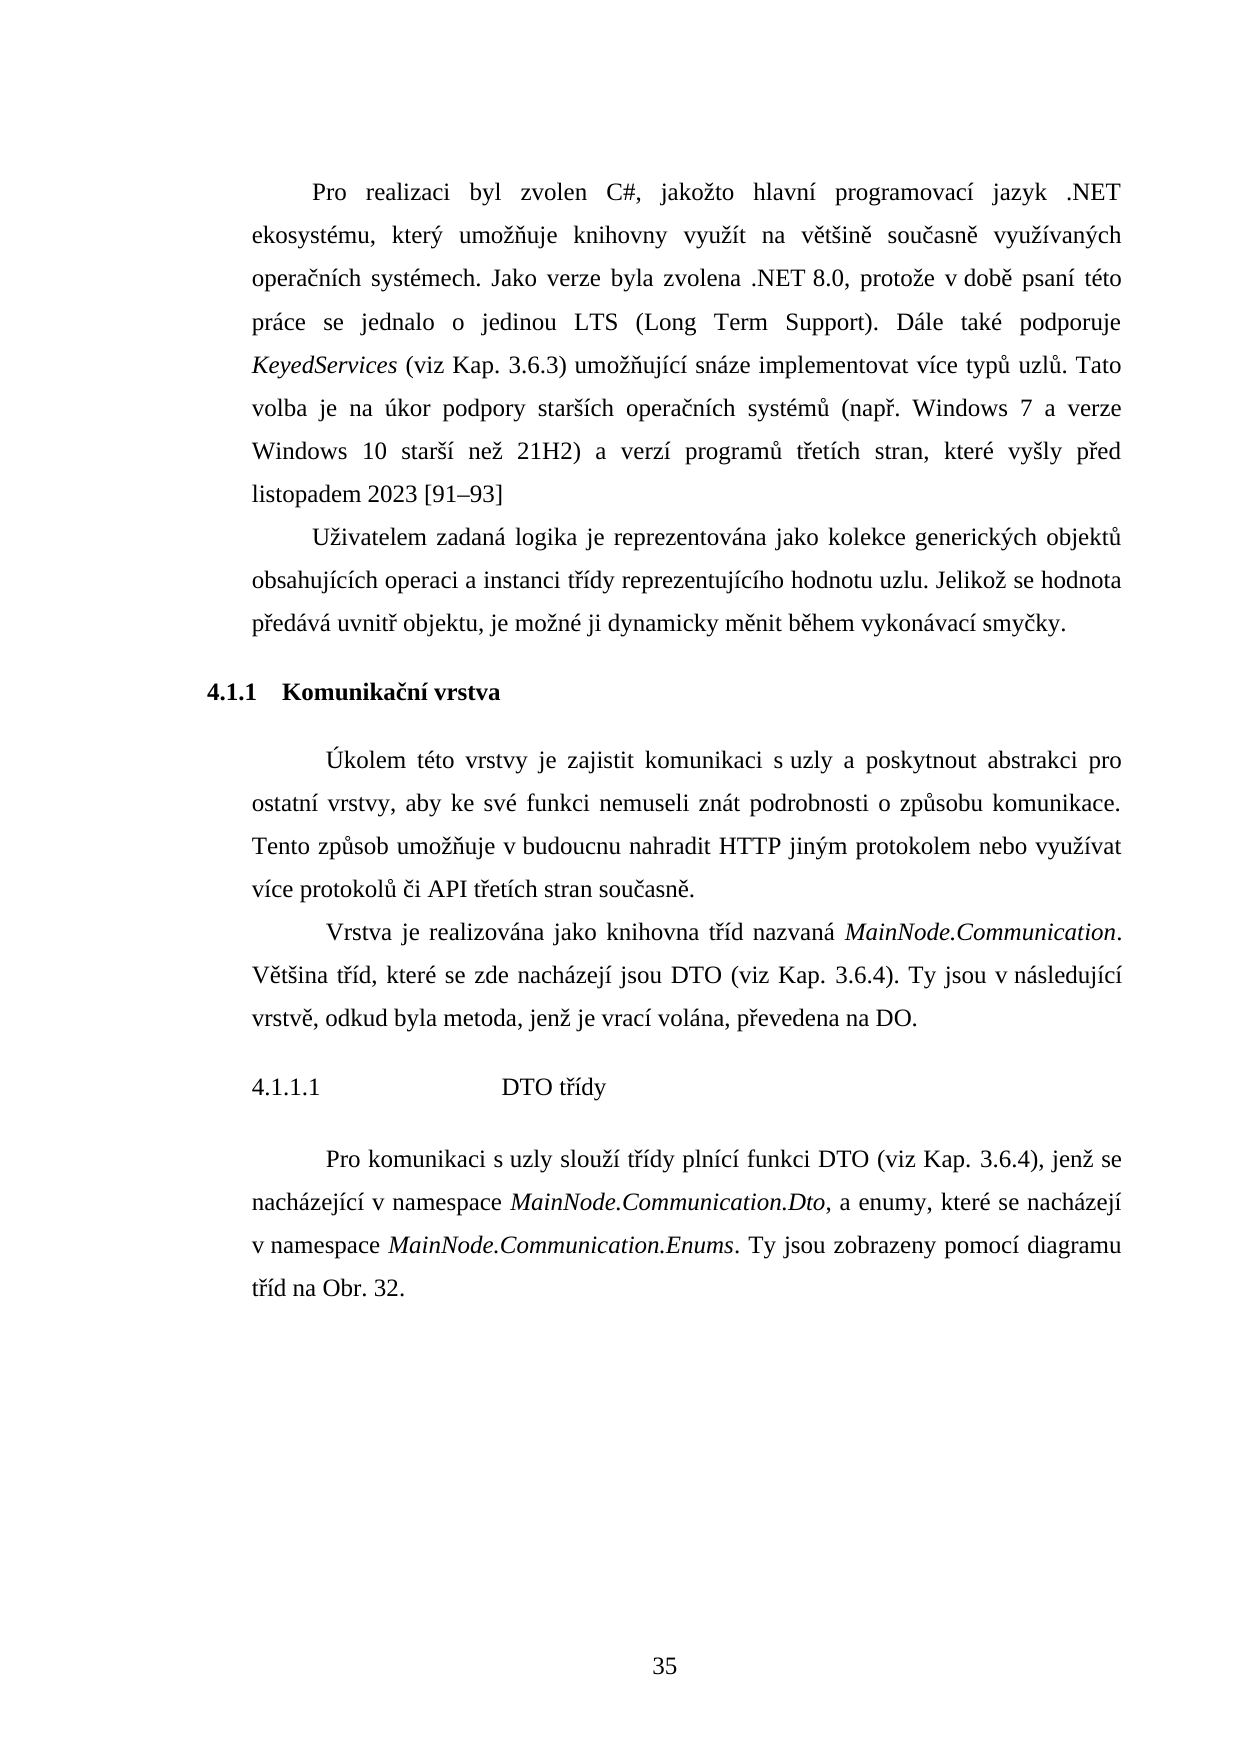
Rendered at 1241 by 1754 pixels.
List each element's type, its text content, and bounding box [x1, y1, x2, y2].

text Pro realizaci byl zvolen C#, jakožto hlavní programovací jazyk .NET ekosystému, který umožňuje knihovny využít na většině současně využívaných operačních systémech. Jako verze byla zvolena .NET 8.0, protože v době psaní této práce se jednalo o jedinou LTS (Long Term Support). Dále také podporuje KeyedServices (viz Kap. 3.6.3) umožňující snáze implementovat více typů uzlů. Tato volba je na úkor podpory starších operačních systémů (např. Windows 7 a verze Windows 10 starší než 21H2) a verzí programů třetích stran, které vyšly před listopadem 2023 [252, 177, 1122, 508]
text Uživatelem zadaná logika je reprezentována jako kolekce generických objektů obsahujících operaci a instanci třídy reprezentujícího hodnotu uzlu. Jelikož se hodnota předává uvnitř objektu, je možné ji dynamicky měnit během vykonávací smyčky. [252, 522, 1122, 637]
text Vrstva je realizována jako knihovna tříd nazvaná MainNode.Communication. Většina tříd, které se zde nacházejí jsou DTO (viz Kap. 3.6.4). Ty jsou v následující vrstvě, odkud byla metoda, jenž je vrací volána, převedena na DO. [252, 917, 1122, 1032]
subtitle DTO třídy [252, 1072, 1122, 1100]
text Pro komunikaci s uzly slouží třídy plnící funkci DTO (viz Kap. 3.6.4), jenž se nacházející v namespace MainNode.Communication.Dto, a enumy, které se nacházejí v namespace MainNode.Communication.Enums. Ty jsou zobrazeny pomocí diagramu tříd na Obr. 32. [252, 1144, 1122, 1302]
text Úkolem této vrstvy je zajistit komunikaci s uzly a poskytnout abstrakci pro ostatní vrstvy, aby ke své funkci nemuseli znát podrobnosti o způsobu komunikace. Tento způsob umožňuje v budoucnu nahradit HTTP jiným protokolem nebo využívat více protokolů či API třetích stran současně. [252, 745, 1122, 903]
subtitle Komunikační vrstva [207, 677, 1122, 705]
